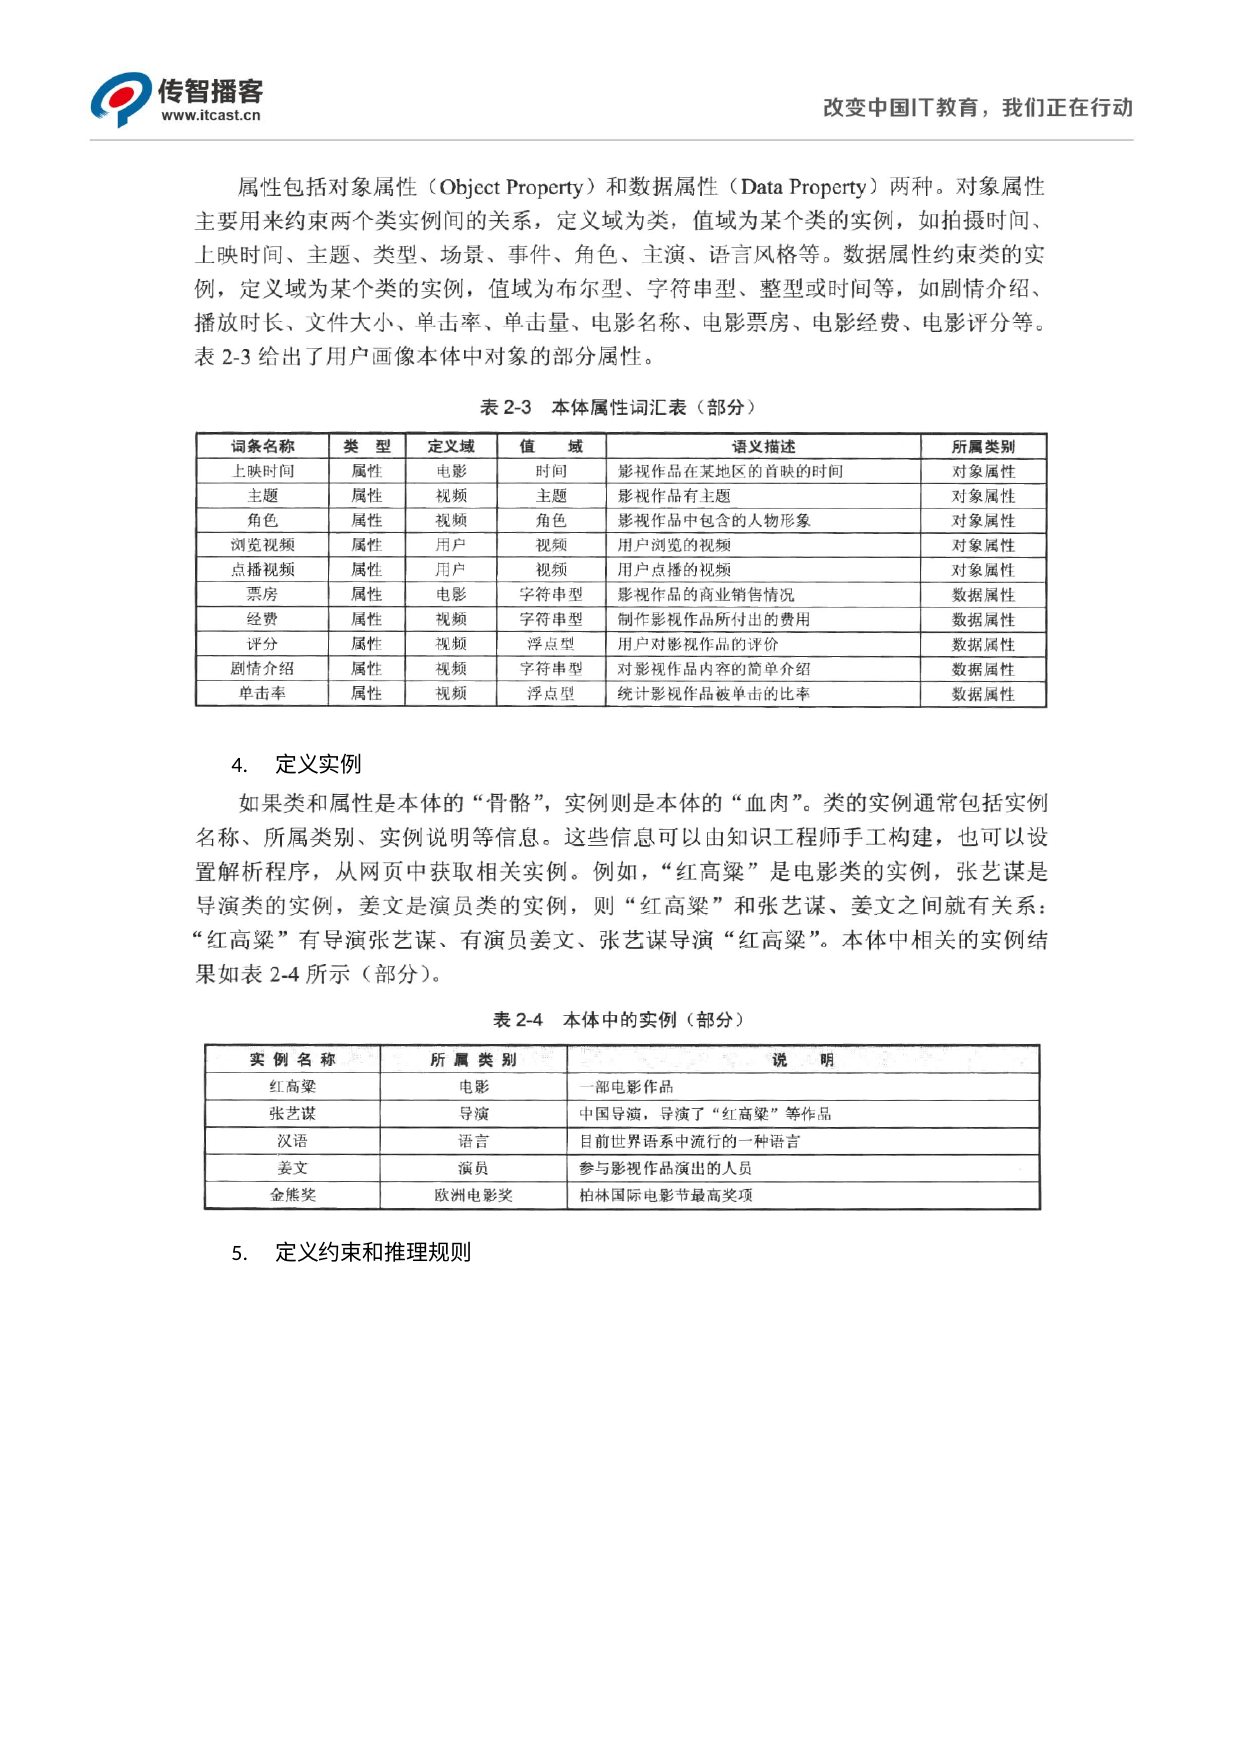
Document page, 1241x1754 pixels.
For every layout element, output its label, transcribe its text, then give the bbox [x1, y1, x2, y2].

picture [187, 1007, 1052, 1215]
list 定义约束和推理规则 [187, 1234, 1053, 1267]
picture [187, 779, 1053, 995]
picture [187, 389, 1053, 717]
picture [0, 0, 1237, 148]
list 定义实例 [187, 747, 1053, 779]
picture [187, 162, 1052, 375]
